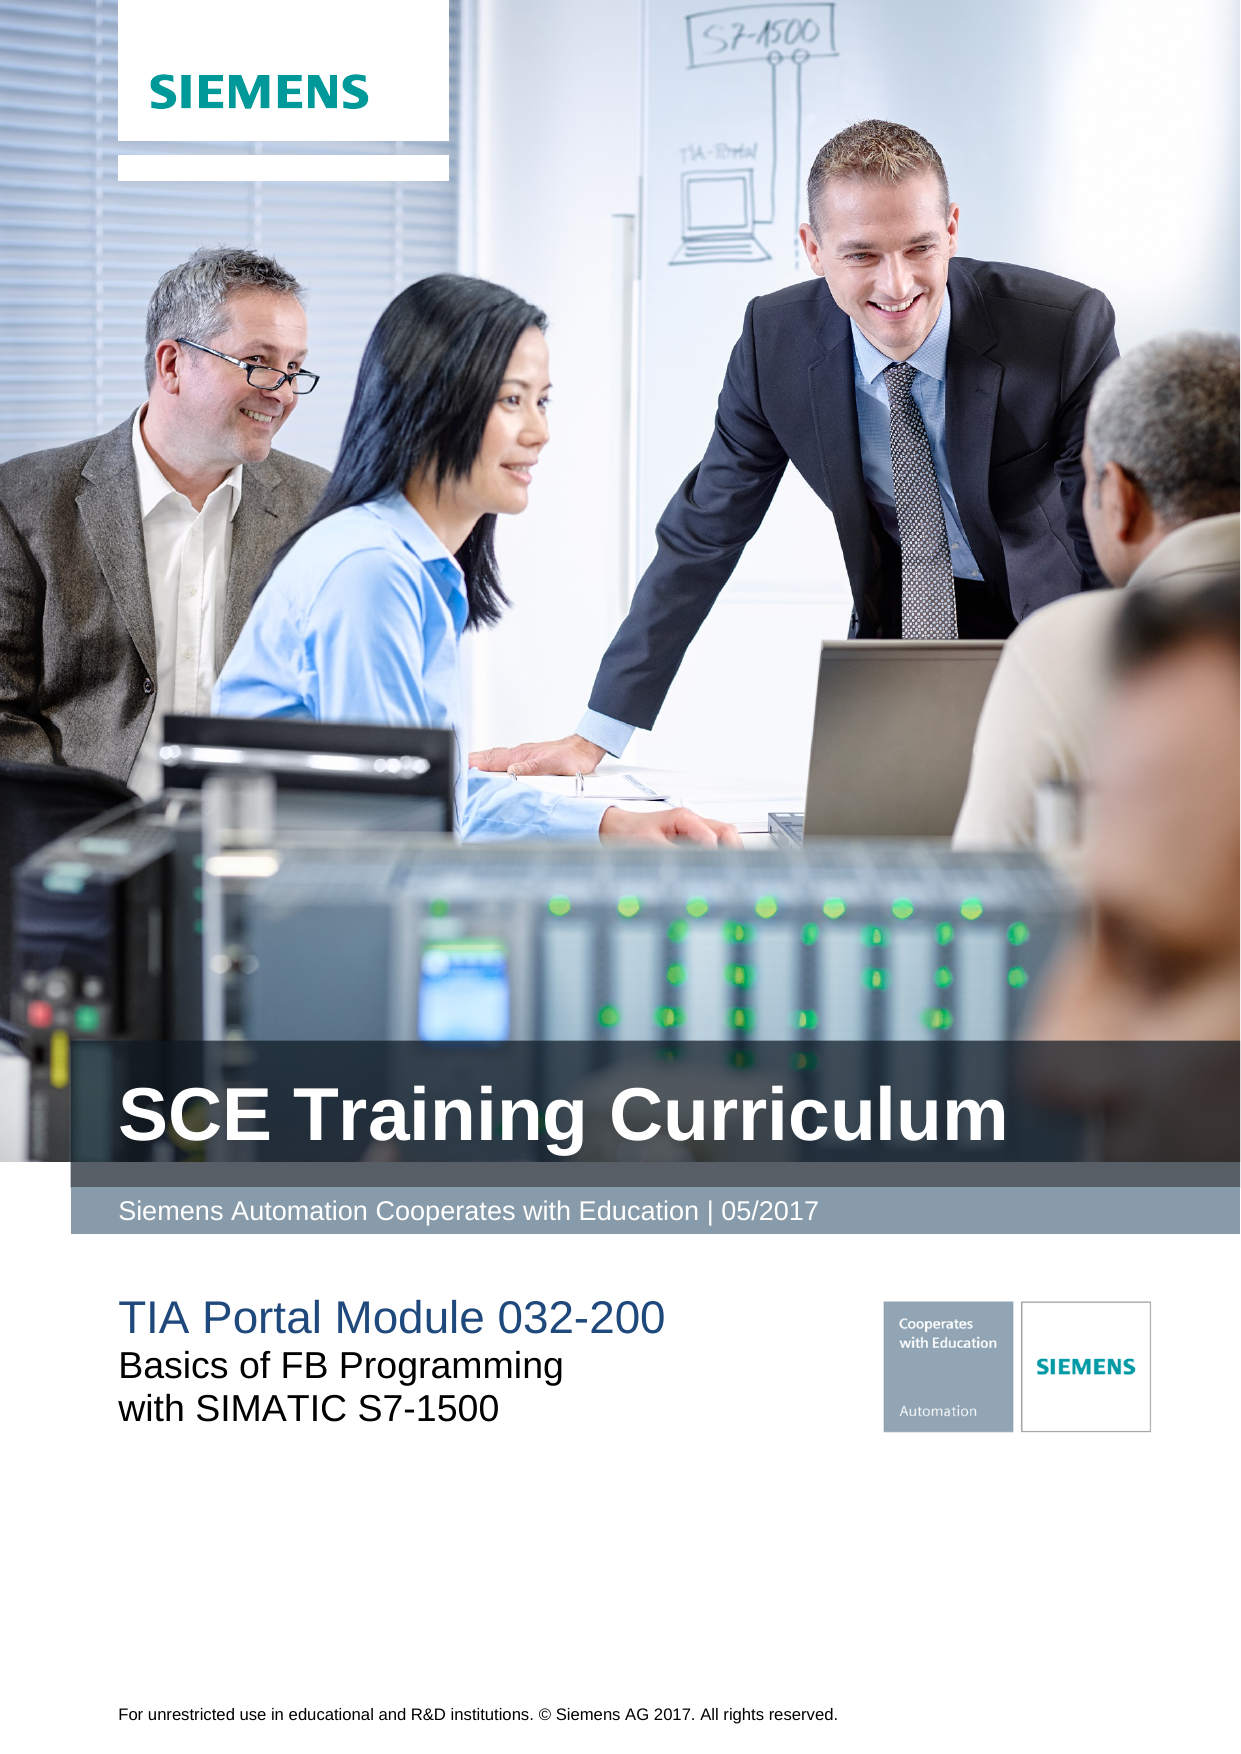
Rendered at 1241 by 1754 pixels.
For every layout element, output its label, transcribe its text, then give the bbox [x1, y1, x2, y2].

text Basics of FB Programming with SIMATIC S7-1500 [118, 1343, 1092, 1429]
picture [873, 1296, 1161, 1438]
picture [0, 0, 1241, 1162]
text TIA Portal Module 032-200 [118, 1290, 1092, 1343]
